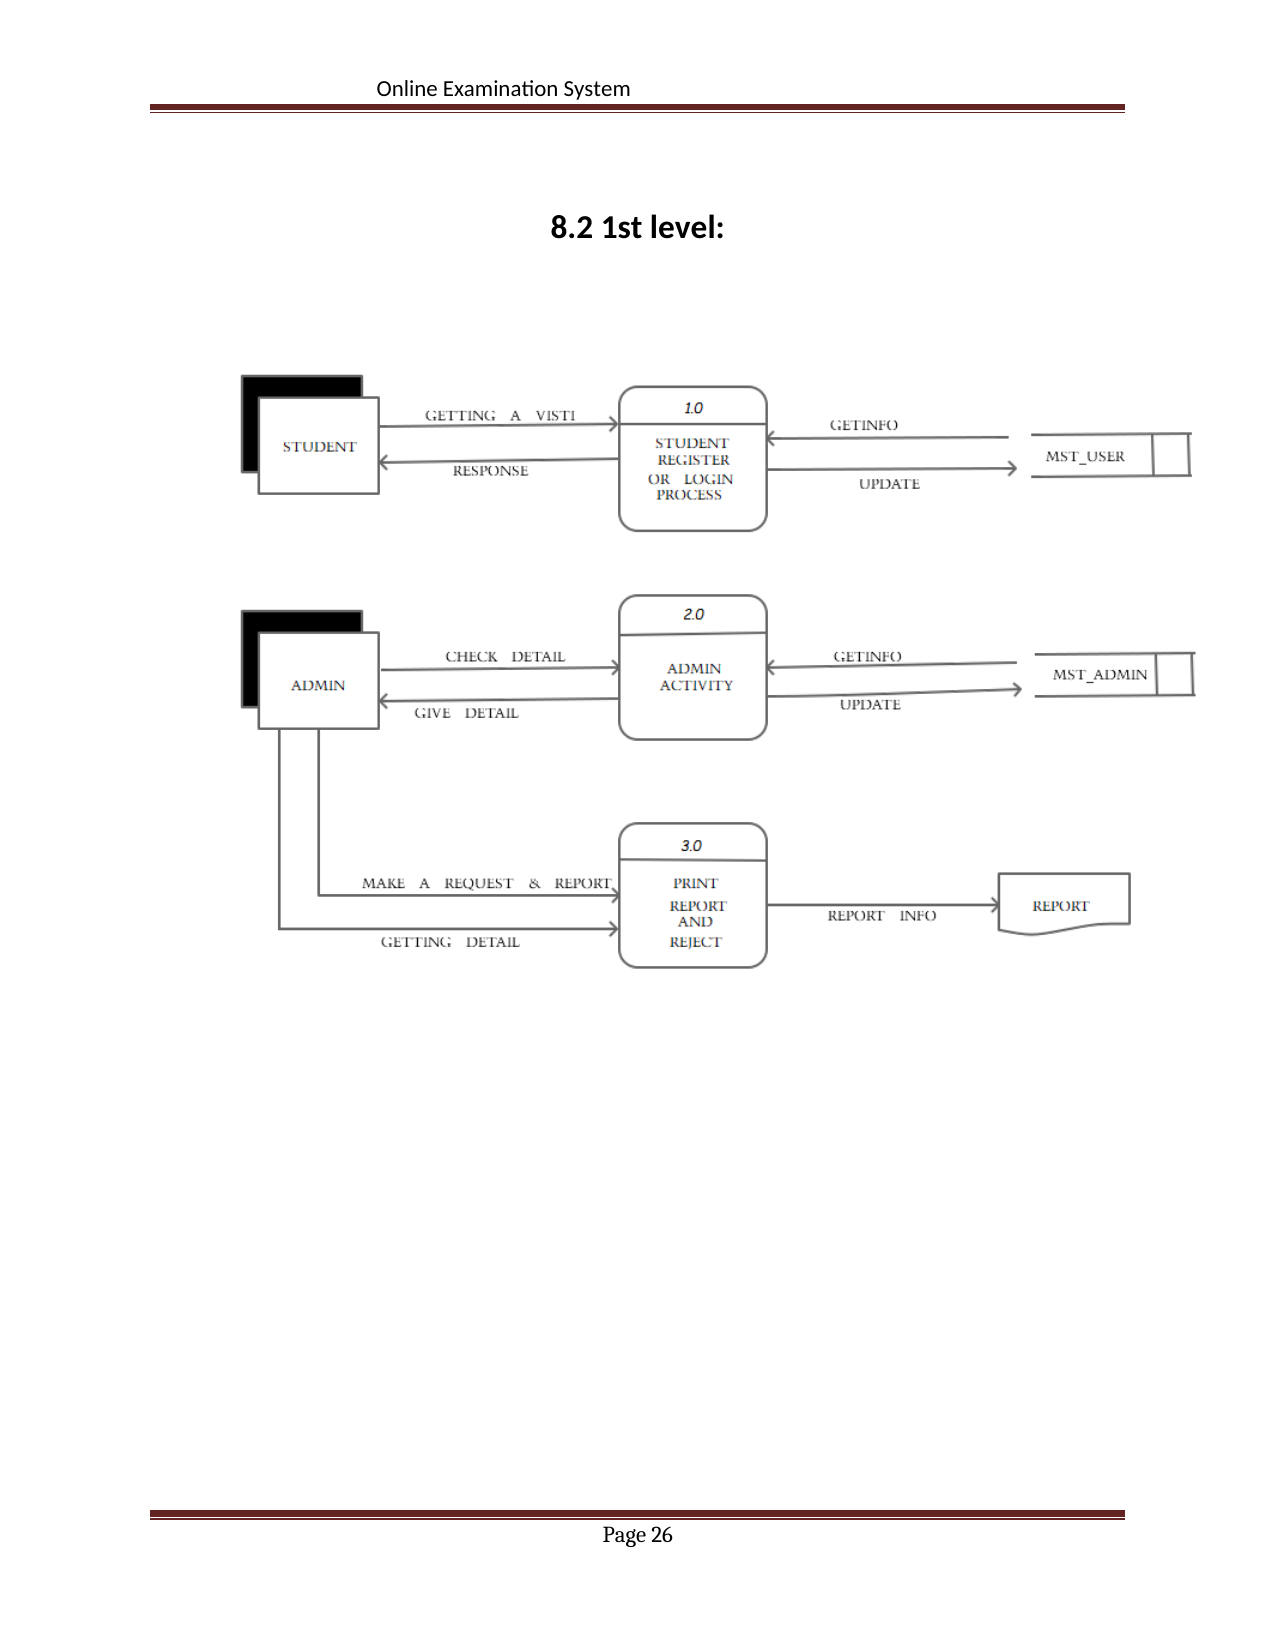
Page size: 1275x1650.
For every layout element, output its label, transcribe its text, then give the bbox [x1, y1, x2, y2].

picture [150, 345, 1275, 995]
text 8.2 1st level: [150, 206, 1125, 247]
